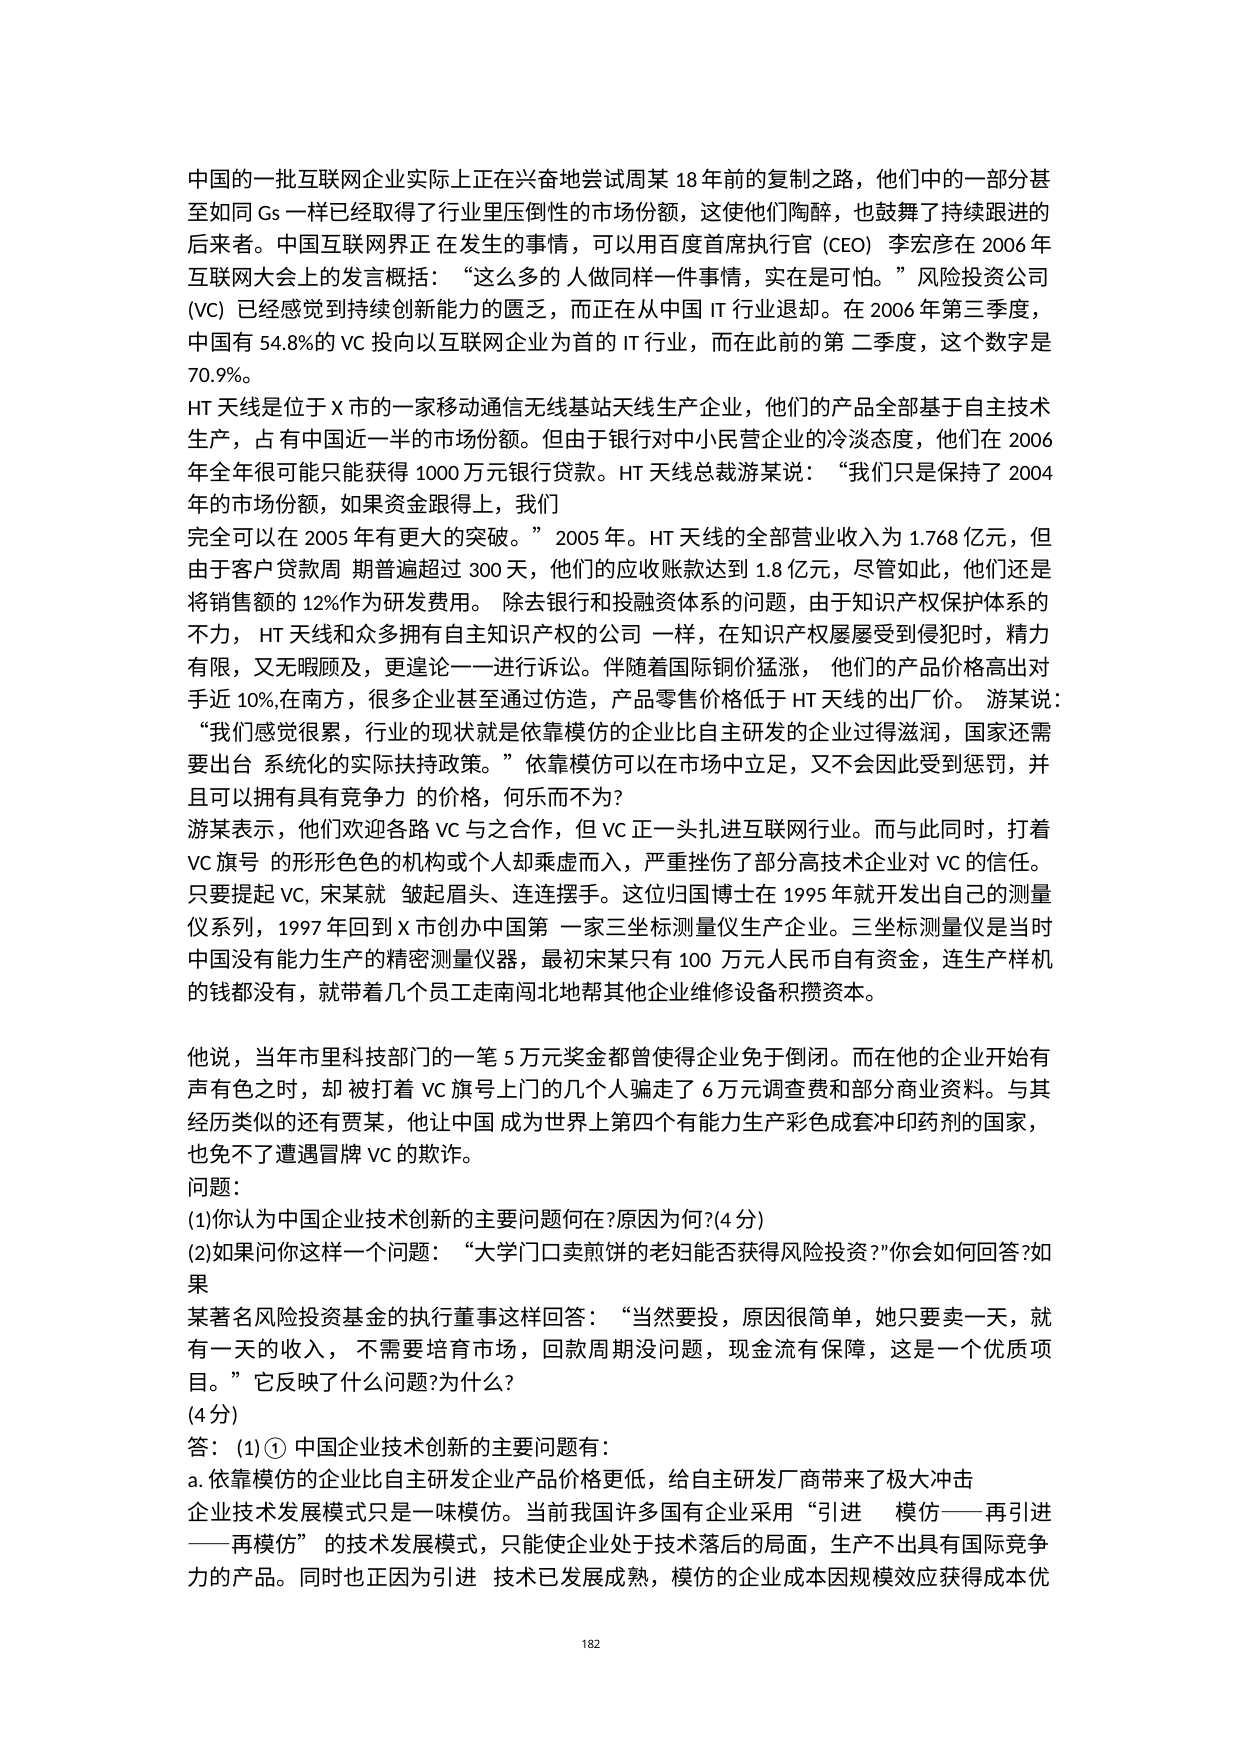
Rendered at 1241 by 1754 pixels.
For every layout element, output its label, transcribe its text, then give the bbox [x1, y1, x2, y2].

text 某著名风险投资基金的执行董事这样回答：“当然要投，原因很简单，她只要卖一天，就有一天的收入， 不需要培育市场，回款周期没问题，现金流有保障，这是一个优质项目。”它反映了什么问题?为什么? [187, 1299, 1053, 1397]
text (4分) [187, 1397, 1053, 1429]
text HT 天线是位于X 市的一家移动通信无线基站天线生产企业，他们的产品全部基于自主技术生产，占 有中国近一半的市场份额。但由于银行对中小民营企业的冷淡态度，他们在2006年全年很可能只能获得 1000万元银行贷款。HT 天线总裁游某说：“我们只是保持了2004年的市场份额，如果资金跟得上，我们 [187, 389, 1053, 519]
text 答： (1)①中国企业技术创新的主要问题有： [187, 1429, 1053, 1462]
text 他说，当年市里科技部门的一笔5万元奖金都曾使得企业免于倒闭。而在他的企业开始有声有色之时，却 被打着 VC 旗号上门的几个人骗走了6万元调查费和部分商业资料。与其经历类似的还有贾某，他让中国 成为世界上第四个有能力生产彩色成套冲印药剂的国家，也免不了遭遇冒牌 VC 的欺诈。 [187, 1039, 1053, 1169]
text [187, 1494, 1053, 1592]
text 问题： [187, 1169, 1053, 1202]
text a. 依靠模仿的企业比自主研发企业产品价格更低，给自主研发厂商带来了极大冲击 [187, 1462, 1053, 1494]
text 中国的一批互联网企业实际上正在兴奋地尝试周某18年前的复制之路，他们中的一部分甚至如同Gs 一样已经取得了行业里压倒性的市场份额，这使他们陶醉，也鼓舞了持续跟进的后来者。中国互联网界正 在发生的事情，可以用百度首席执行官 (CEO) 李宏彦在2006年互联网大会上的发言概括：“这么多的 人做同样一件事情，实在是可怕。”风险投资公司 (VC) 已经感觉到持续创新能力的匮乏，而正在从中国 IT 行业退却。在2006年第三季度，中国有54.8%的VC 投向以互联网企业为首的 IT行业，而在此前的第 二季度，这个数字是70.9%。 [187, 162, 1053, 389]
text (2)如果问你这样一个问题：“大学门口卖煎饼的老妇能否获得风险投资?”你会如何回答?如果 [187, 1234, 1053, 1299]
text (1)你认为中国企业技术创新的主要问题何在?原因为何?(4分) [187, 1202, 1053, 1234]
text 完全可以在2005年有更大的突破。”2005年。HT 天线的全部营业收入为1.768亿元，但由于客户贷款周 期普遍超过300天，他们的应收账款达到1.8亿元，尽管如此，他们还是将销售额的12%作为研发费用。 除去银行和投融资体系的问题，由于知识产权保护体系的不力， HT 天线和众多拥有自主知识产权的公司 一样，在知识产权屡屡受到侵犯时，精力有限，又无暇顾及，更遑论一一进行诉讼。伴随着国际铜价猛涨， 他们的产品价格高出对手近10%,在南方，很多企业甚至通过仿造，产品零售价格低于HT 天线的出厂价。 游某说：“我们感觉很累，行业的现状就是依靠模仿的企业比自主研发的企业过得滋润，国家还需要出台 系统化的实际扶持政策。”依靠模仿可以在市场中立足，又不会因此受到惩罚，并且可以拥有具有竞争力 的价格，何乐而不为? [187, 519, 1053, 812]
text 游某表示，他们欢迎各路VC 与之合作，但VC 正一头扎进互联网行业。而与此同时，打着VC 旗号 的形形色色的机构或个人却乘虚而入，严重挫伤了部分高技术企业对VC的信任。只要提起VC, 宋某就 皱起眉头、连连摆手。这位归国博士在1995年就开发出自己的测量仪系列，1997年回到X 市创办中国第 一家三坐标测量仪生产企业。三坐标测量仪是当时中国没有能力生产的精密测量仪器，最初宋某只有100 万元人民币自有资金，连生产样机的钱都没有，就带着几个员工走南闯北地帮其他企业维修设备积攒资本。 [187, 812, 1053, 1007]
